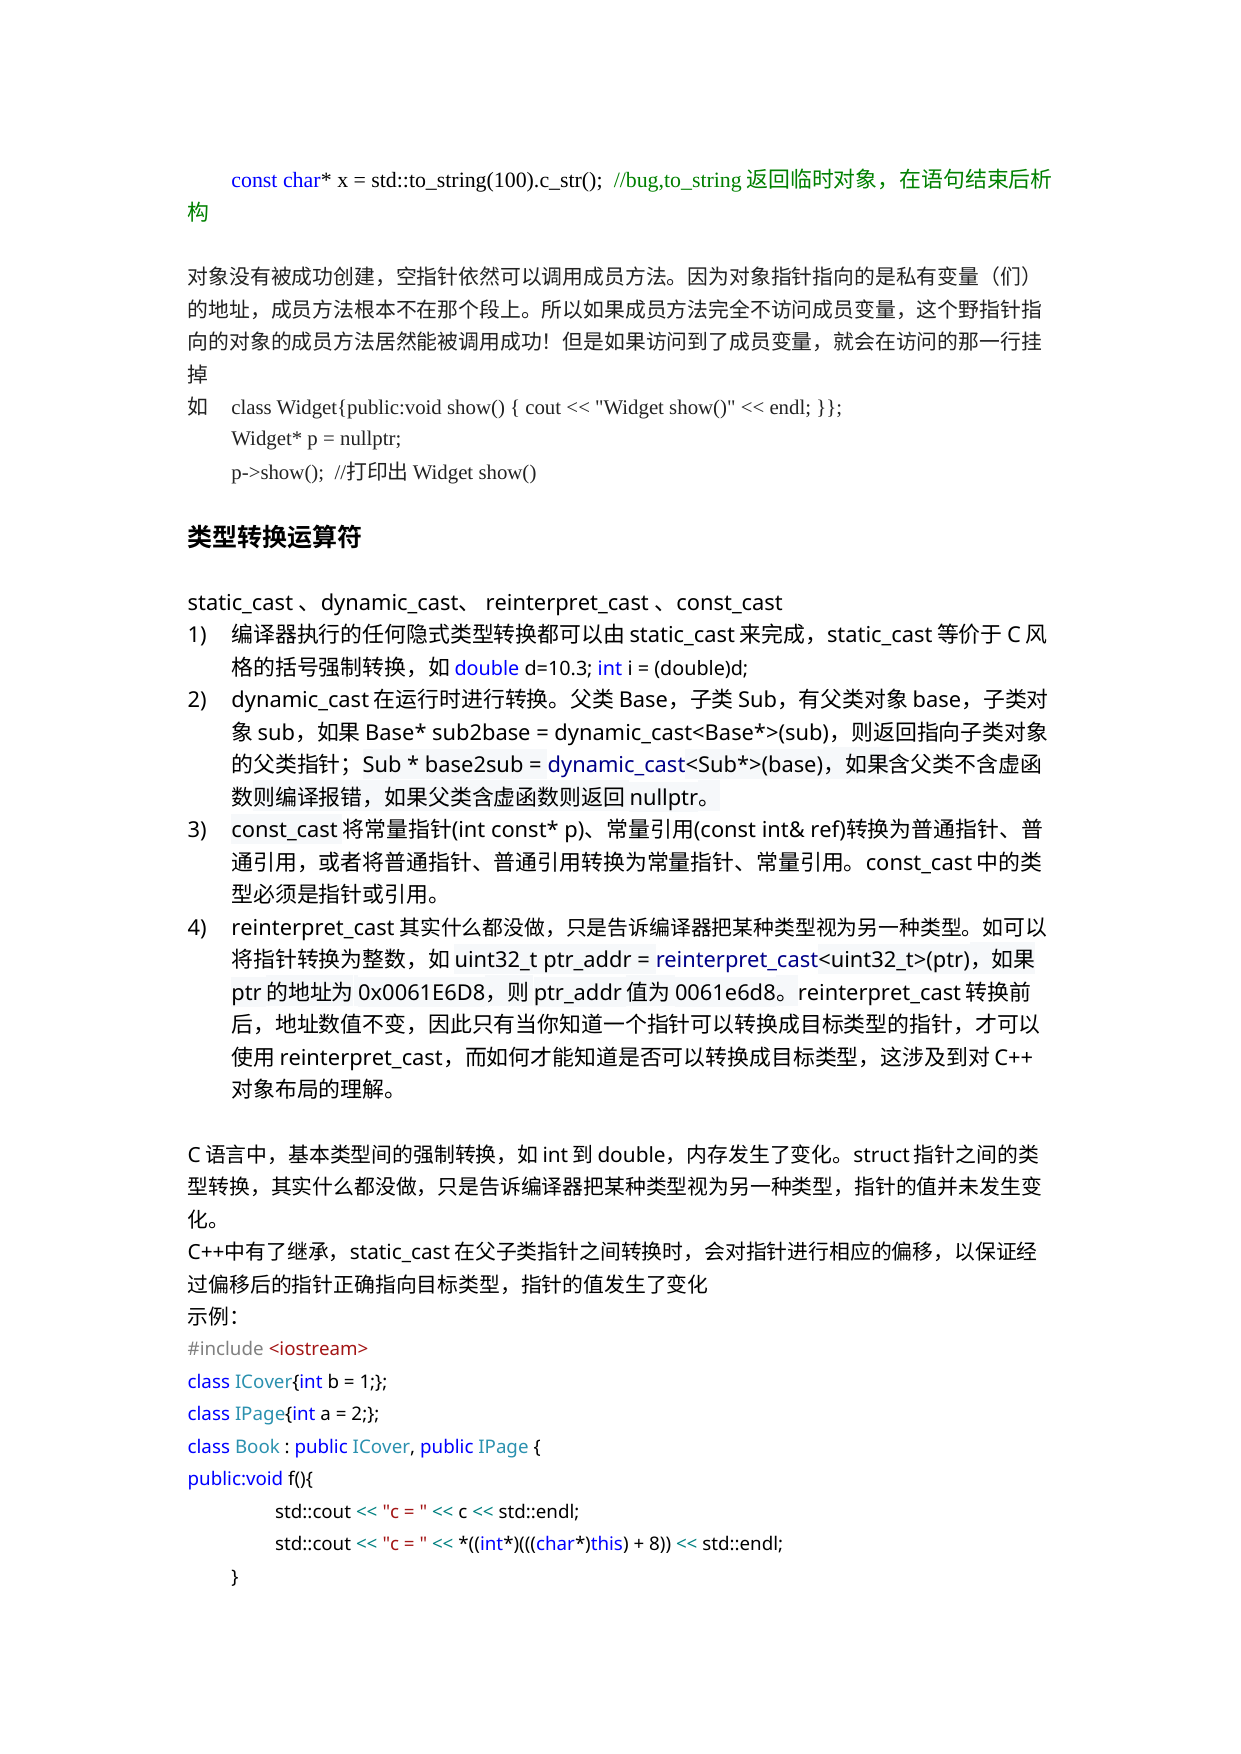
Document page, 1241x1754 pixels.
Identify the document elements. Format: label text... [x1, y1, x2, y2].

text std::cout << "c = " << c << std::endl; [187, 1494, 1053, 1527]
text class Book : public ICover, public IPage { [187, 1429, 1053, 1462]
list reinterpret_cast其实什么都没做，只是告诉编译器把某种类型视为另一种类型。如可以将指针转换为整数，如uint32_t ptr_addr = reinterpret_cast<uint32_t>(ptr)，如果ptr的地址为0x0061E6D8，则ptr_addr值为 0061e6d8。reinterpret_cast转换前后，地址数值不变，因此只有当你知道一个指针可以转换成目标类型的指针，才可以使用reinterpret_cast，而如何才能知道是否可以转换成目标类型，这涉及到对C++对象布局的理解。 [187, 909, 1053, 1104]
text 对象没有被成功创建，空指针依然可以调用成员方法。因为对象指针指向的是私有变量（们）的地址，成员方法根本不在那个段上。所以如果成员方法完全不访问成员变量，这个野指针指向的对象的成员方法居然能被调用成功！但是如果访问到了成员变量，就会在访问的那一行挂掉 [187, 259, 1053, 389]
subtitle 类型转换运算符 [187, 503, 1053, 568]
text } [187, 1559, 1053, 1592]
list 编译器执行的任何隐式类型转换都可以由static_cast来完成，static_cast等价于C风格的括号强制转换，如double d=10.3; int i = (double)d; [187, 617, 1053, 682]
text 如 class Widget{public:void show() { cout << "Widget show()" << endl; }}; [187, 389, 1053, 422]
text const char* x = std::to_string(100).c_str(); //bug,to_string返回临时对象，在语句结束后析构 [187, 162, 1053, 227]
text C语言中，基本类型间的强制转换，如int到double，内存发生了变化。struct指针之间的类型转换，其实什么都没做，只是告诉编译器把某种类型视为另一种类型，指针的值并未发生变化。 [187, 1137, 1053, 1234]
text #include <iostream> [187, 1332, 1053, 1364]
text public:void f(){ [187, 1462, 1053, 1494]
text class IPage{int a = 2;}; [187, 1397, 1053, 1429]
list dynamic_cast在运行时进行转换。父类Base，子类Sub，有父类对象base，子类对象sub，如果Base* sub2base = dynamic_cast<Base*>(sub)，则返回指向子类对象的父类指针；Sub * base2sub = dynamic_cast<Sub*>(base)，如果含父类不含虚函数则编译报错，如果父类含虚函数则返回nullptr。 [187, 682, 1053, 812]
text 示例： [187, 1299, 1053, 1332]
text p->show(); //打印出Widget show() [187, 454, 1053, 487]
text static_cast 、dynamic_cast、 reinterpret_cast 、const_cast [187, 584, 1053, 617]
text class ICover{int b = 1;}; [187, 1364, 1053, 1397]
text std::cout << "c = " << *((int*)(((char*)this) + 8)) << std::endl; [187, 1527, 1053, 1559]
list const_cast将常量指针(int const* p)、常量引用(const int& ref)转换为普通指针、普通引用，或者将普通指针、普通引用转换为常量指针、常量引用。const_cast中的类型必须是指针或引用。 [187, 812, 1053, 909]
text C++中有了继承，static_cast在父子类指针之间转换时，会对指针进行相应的偏移，以保证经过偏移后的指针正确指向目标类型，指针的值发生了变化 [187, 1234, 1053, 1299]
text Widget* p = nullptr; [187, 422, 1053, 454]
